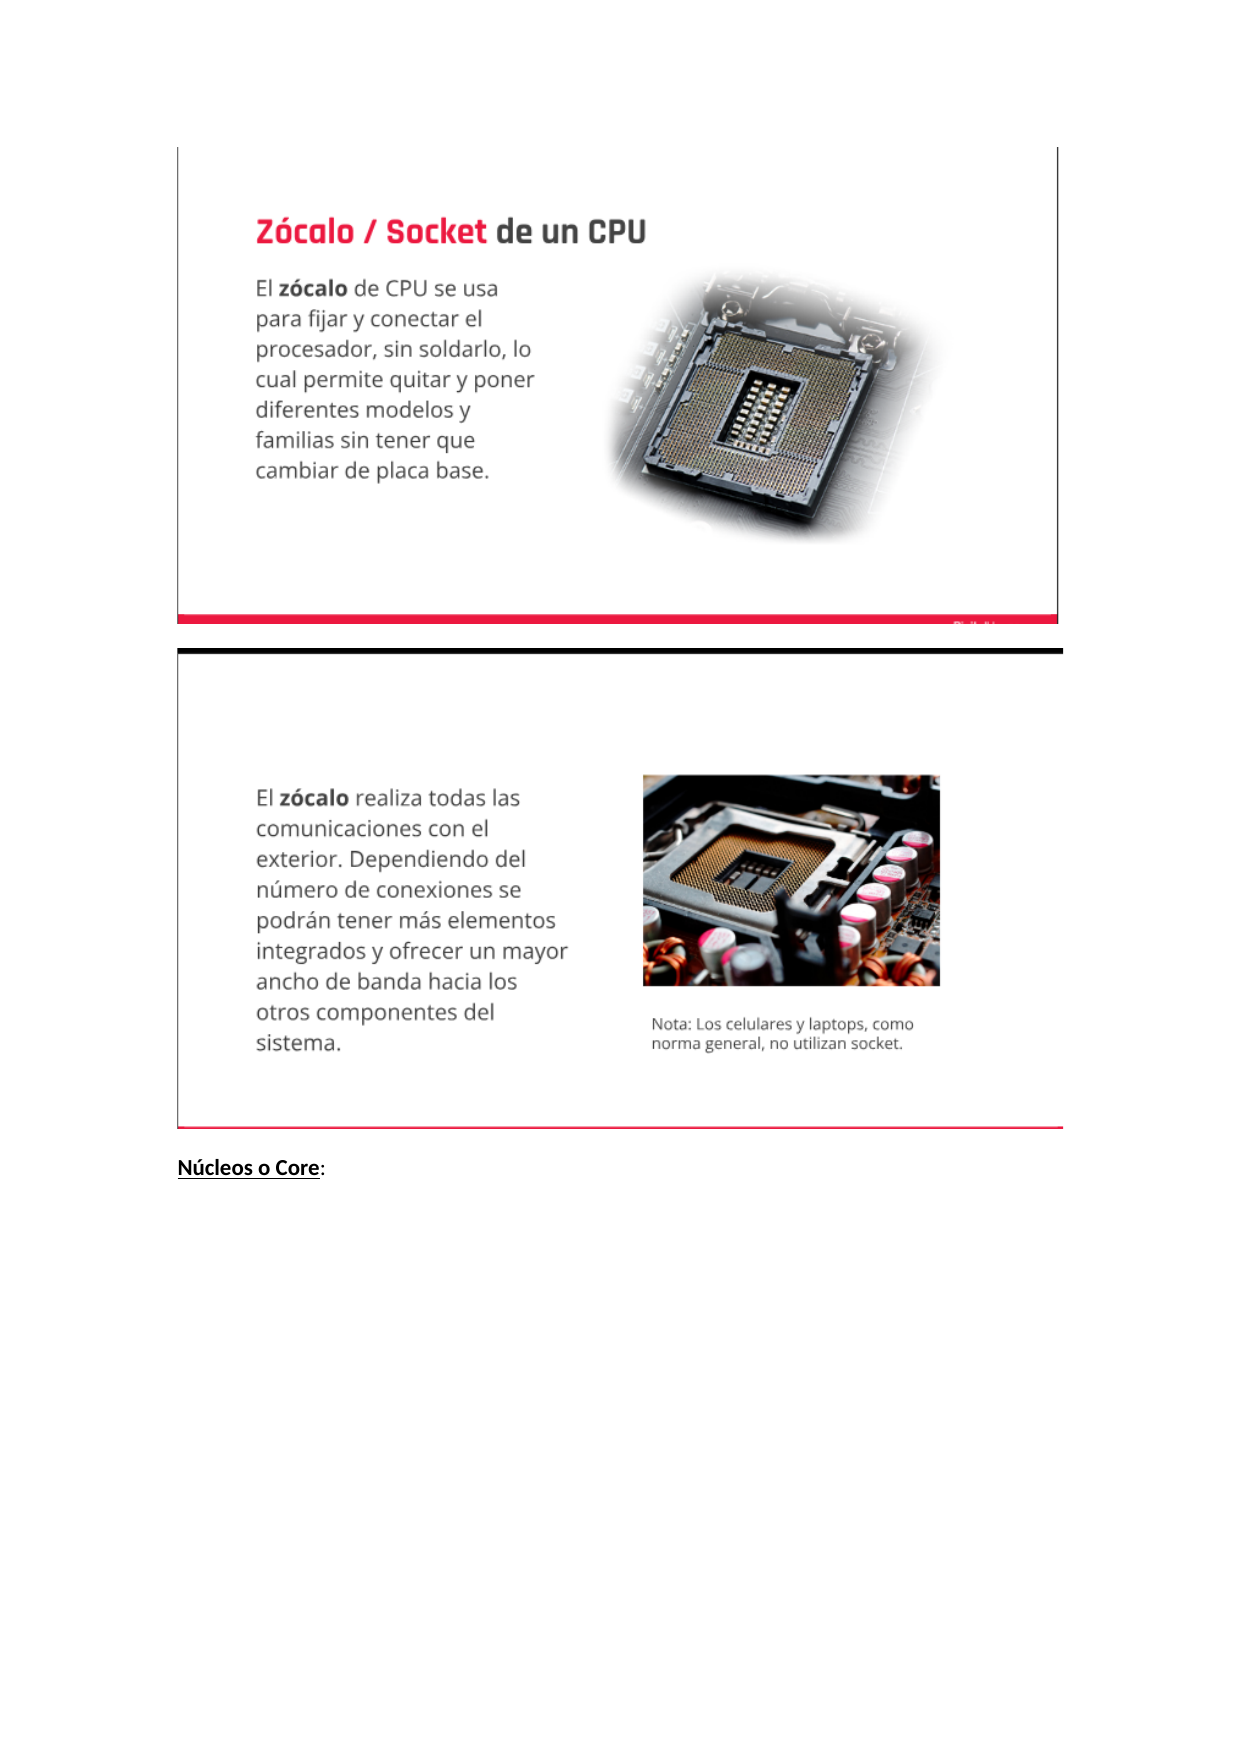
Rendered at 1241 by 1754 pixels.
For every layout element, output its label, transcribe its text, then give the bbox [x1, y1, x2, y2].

picture [177, 648, 1064, 1129]
text Núcleos o Core: [177, 1153, 1063, 1181]
picture [177, 147, 1062, 624]
